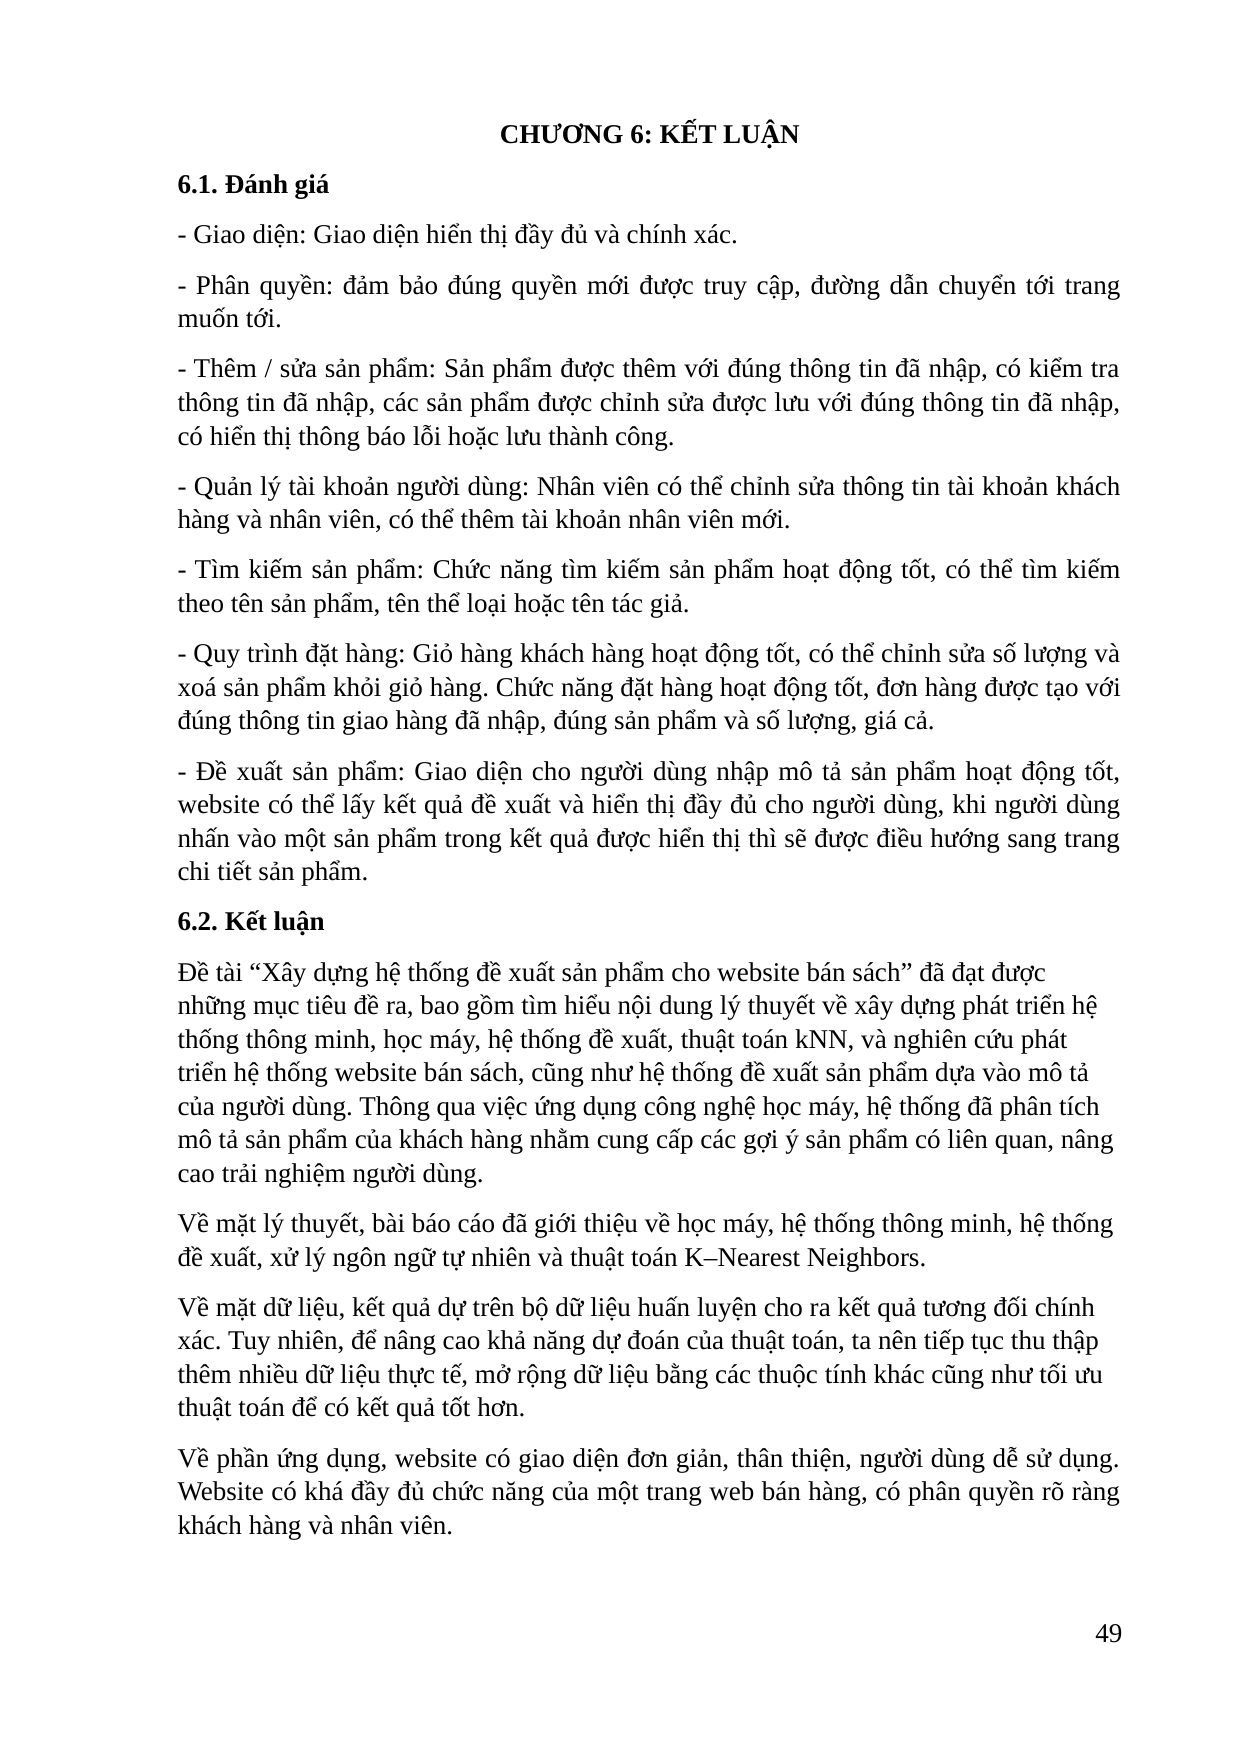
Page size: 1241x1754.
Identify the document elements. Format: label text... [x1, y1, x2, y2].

subtitle 6.2. Kết luận [177, 905, 1122, 937]
text - Phân quyền: đảm bảo đúng quyền mới được truy cập, đường dẫn chuyển tới trang muốn tới. [177, 269, 1122, 333]
text Về mặt lý thuyết, bài báo cáo đã giới thiệu về học máy, hệ thống thông minh, hệ thống đề xuất, xử lý ngôn ngữ tự nhiên và thuật toán K–Nearest Neighbors. [177, 1207, 1122, 1272]
text - Giao diện: Giao diện hiển thị đầy đủ và chính xác. [177, 218, 1122, 250]
text - Thêm / sửa sản phẩm: Sản phẩm được thêm với đúng thông tin đã nhập, có kiểm tra thông tin đã nhập, các sản phẩm được chỉnh sửa được lưu với đúng thông tin đã nhập, có hiển thị thông báo lỗi hoặc lưu thành công. [177, 352, 1122, 451]
text - Tìm kiếm sản phẩm: Chức năng tìm kiếm sản phẩm hoạt động tốt, có thể tìm kiếm theo tên sản phẩm, tên thể loại hoặc tên tác giả. [177, 553, 1122, 618]
text - Quy trình đặt hàng: Giỏ hàng khách hàng hoạt động tốt, có thể chỉnh sửa số lượng và xoá sản phẩm khỏi giỏ hàng. Chức năng đặt hàng hoạt động tốt, đơn hàng được tạo với đúng thông tin giao hàng đã nhập, đúng sản phẩm và số lượng, giá cả. [177, 637, 1122, 736]
text Về phần ứng dụng, website có giao diện đơn giản, thân thiện, người dùng dễ sử dụng. Website có khá đầy đủ chức năng của một trang web bán hàng, có phân quyền rõ ràng khách hàng và nhân viên. [177, 1442, 1122, 1540]
text - Quản lý tài khoản người dùng: Nhân viên có thể chỉnh sửa thông tin tài khoản khách hàng và nhân viên, có thể thêm tài khoản nhân viên mới. [177, 470, 1122, 534]
subtitle 6.1. Đánh giá [177, 168, 1122, 199]
text Đề tài “Xây dựng hệ thống đề xuất sản phẩm cho website bán sách” đã đạt được những mục tiêu đề ra, bao gồm tìm hiểu nội dung lý thuyết về xây dựng phát triển hệ thống thông minh, học máy, hệ thống đề xuất, thuật toán kNN, và nghiên cứu phát triển hệ thống website bán sách, cũng như hệ thống đề xuất sản phẩm dựa vào mô tả của người dùng. Thông qua việc ứng dụng công nghệ học máy, hệ thống đã phân tích mô tả sản phẩm của khách hàng nhằm cung cấp các gợi ý sản phẩm có liên quan, nâng cao trải nghiệm người dùng. [177, 956, 1122, 1188]
text Về mặt dữ liệu, kết quả dự trên bộ dữ liệu huấn luyện cho ra kết quả tương đối chính xác. Tuy nhiên, để nâng cao khả năng dự đoán của thuật toán, ta nên tiếp tục thu thập thêm nhiều dữ liệu thực tế, mở rộng dữ liệu bằng các thuộc tính khác cũng như tối ưu thuật toán để có kết quả tốt hơn. [177, 1291, 1122, 1423]
subtitle CHƯƠNG 6: KẾT LUẬN [177, 118, 1122, 149]
text - Đề xuất sản phẩm: Giao diện cho người dùng nhập mô tả sản phẩm hoạt động tốt, website có thể lấy kết quả đề xuất và hiển thị đầy đủ cho người dùng, khi người dùng nhấn vào một sản phẩm trong kết quả được hiển thị thì sẽ được điều hướng sang trang chi tiết sản phẩm. [177, 754, 1122, 886]
